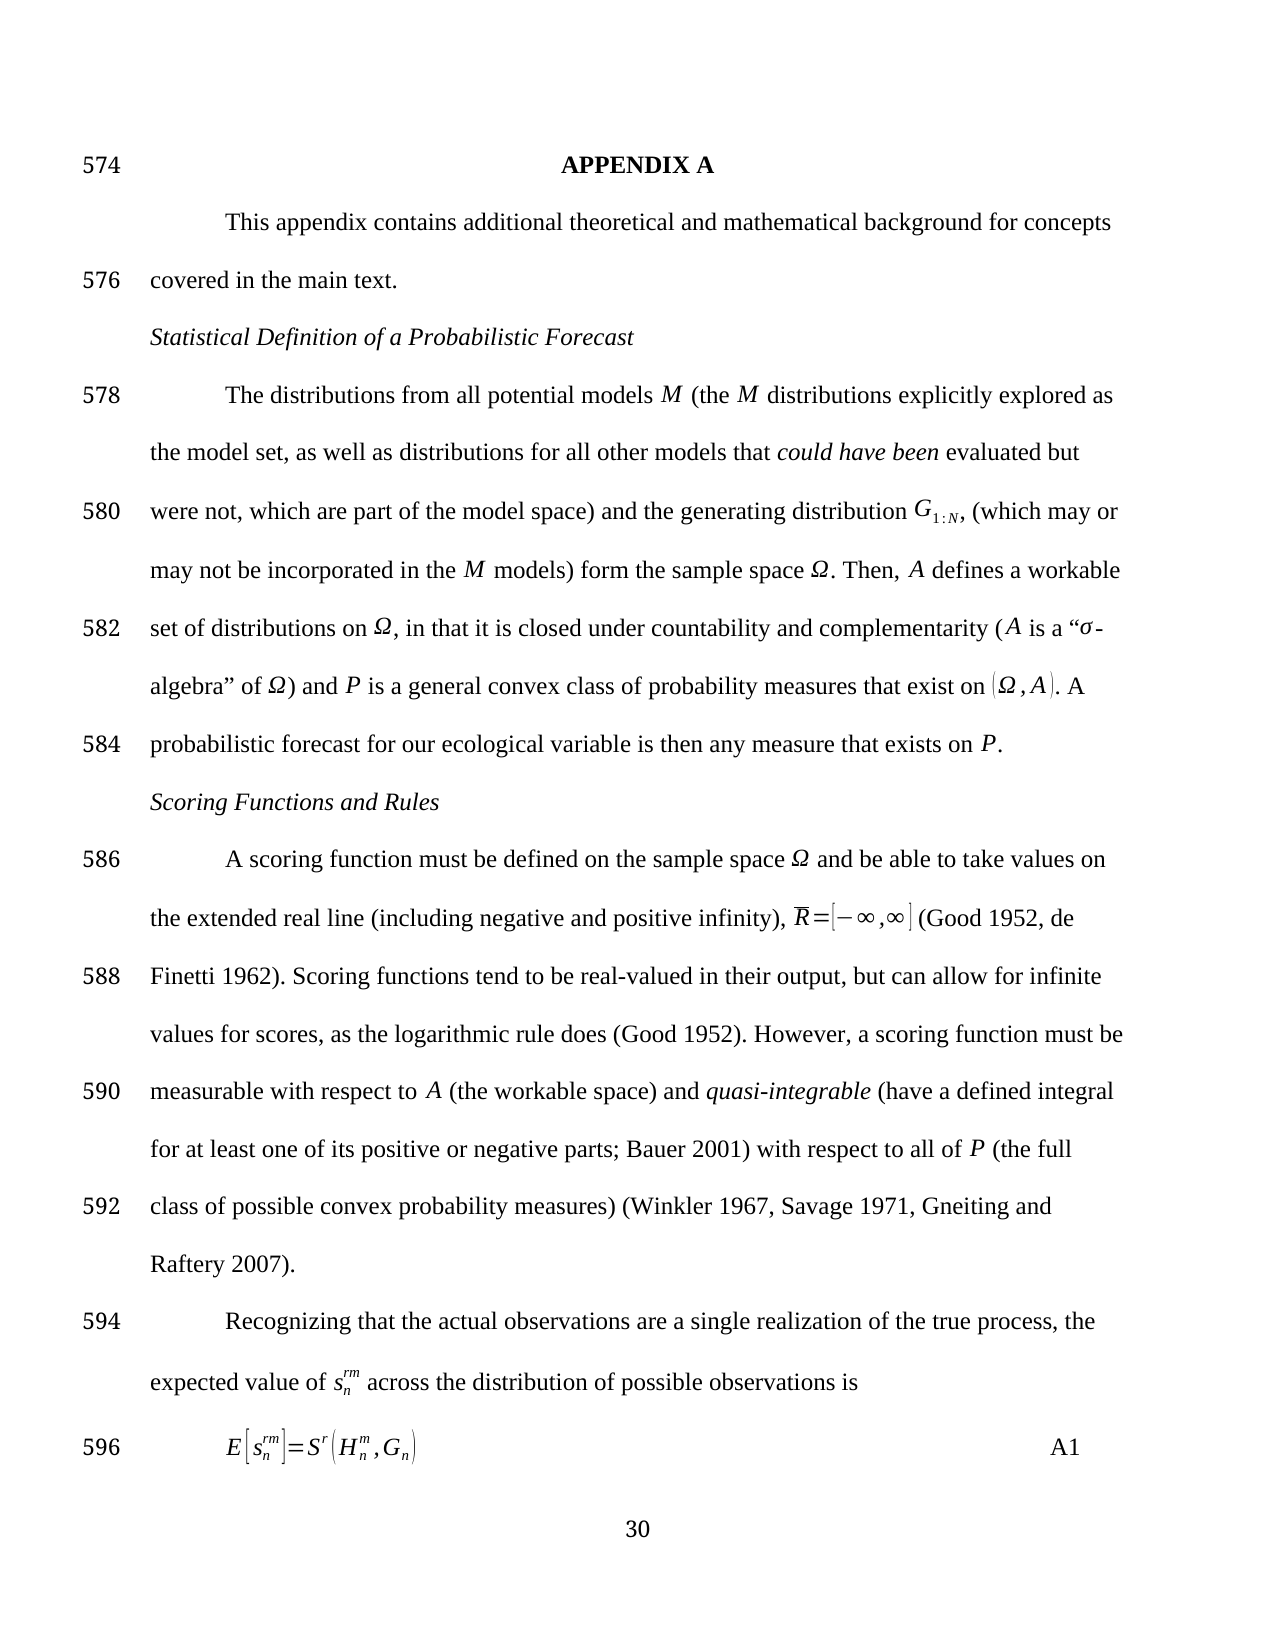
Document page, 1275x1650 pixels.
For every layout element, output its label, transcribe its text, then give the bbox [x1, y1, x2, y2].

text Scoring Functions and Rules [150, 787, 1125, 816]
text A1 [150, 1427, 1125, 1466]
text Statistical Definition of a Probabilistic Forecast [150, 322, 1125, 351]
text APPENDIX A [150, 150, 1125, 179]
text This appendix contains additional theoretical and mathematical background for concepts covered in the main text. [150, 207, 1125, 294]
text A scoring function must be defined on the sample space and be able to take values on the extended real line (including negative and positive infinity), (Good 1952, de Finetti 1962). Scoring functions tend to be real-valued in their output, but can allow for infinite values for scores, as the logarithmic rule does (Good 1952). However, a scoring function must be measurable with respect to (the workable space) and quasi-integrable (have a defined integral for at least one of its positive or negative parts; Bauer 2001) with respect to all of (the full class of possible convex probability measures) (Winkler 1967, Savage 1971, Gneiting and Raftery 2007). [150, 844, 1125, 1277]
text Recognizing that the actual observations are a single realization of the true process, the expected value of across the distribution of possible observations is [150, 1306, 1125, 1399]
text The distributions from all potential models (the distributions explicitly explored as the model set, as well as distributions for all other models that could have been evaluated but were not, which are part of the model space) and the generating distribution , (which may or may not be incorporated in the models) form the sample space . Then, defines a workable set of distributions on , in that it is closed under countability and complementarity ( is a “-algebra” of ) and is a general convex class of probability measures that exist on . A probabilistic forecast for our ecological variable is then any measure that exists on . [150, 380, 1125, 758]
